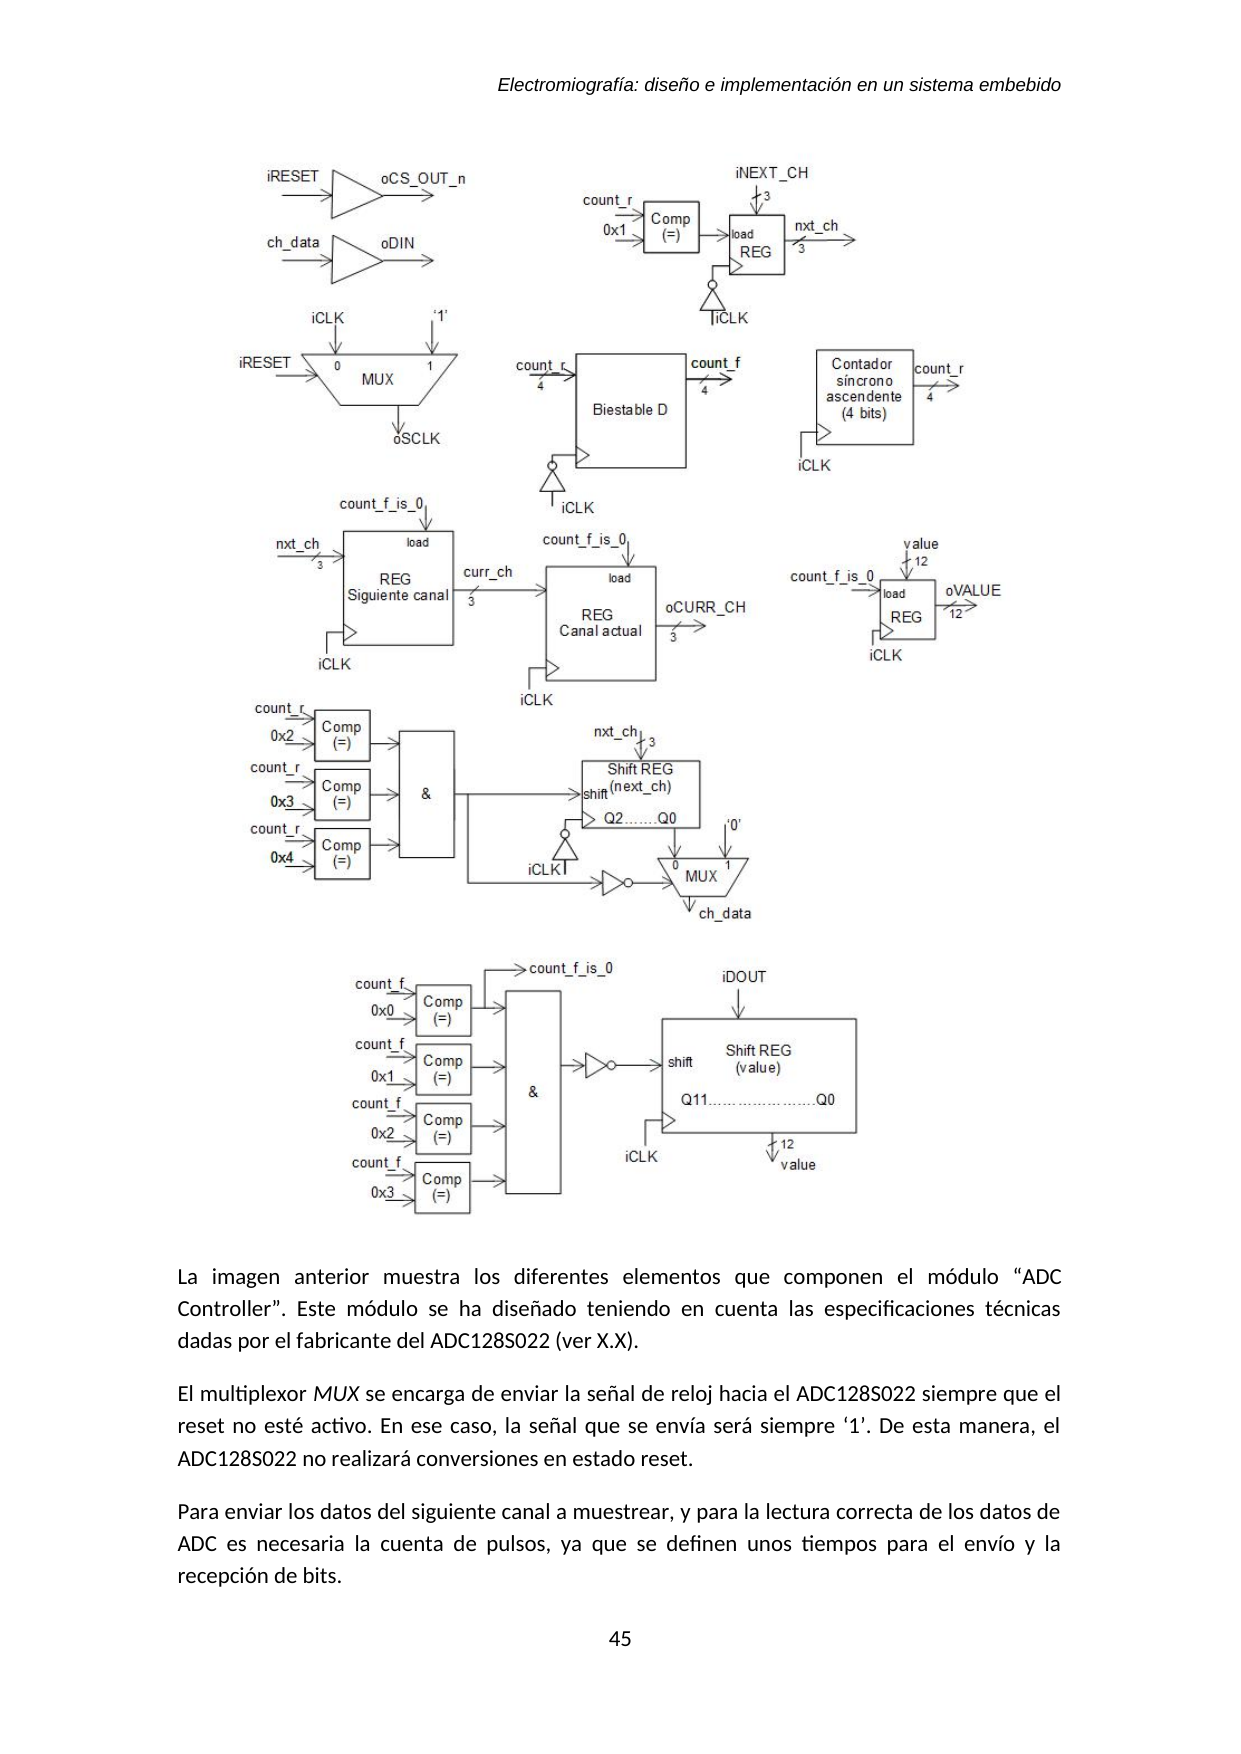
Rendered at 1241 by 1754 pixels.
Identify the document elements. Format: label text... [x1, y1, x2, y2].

picture [223, 147, 1018, 1238]
text Para enviar los datos del siguiente canal a muestrear, y para la lectura correcta de los datos de ADC es necesaria la cuenta de pulsos, ya que se definen unos tiempos para el envío y la recepción de bits. [177, 1497, 1063, 1589]
text La imagen anterior muestra los diferentes elementos que componen el módulo “ADC Controller”. Este módulo se ha diseñado teniendo en cuenta las especificaciones técnicas dadas por el fabricante del ADC128S022 (ver X.X). [177, 1262, 1063, 1354]
text El multiplexor MUX se encarga de enviar la señal de reloj hacia el ADC128S022 siempre que el reset no esté activo. En ese caso, la señal que se envía será siempre ‘1’. De esta manera, el ADC128S022 no realizará conversiones en estado reset. [177, 1379, 1063, 1472]
